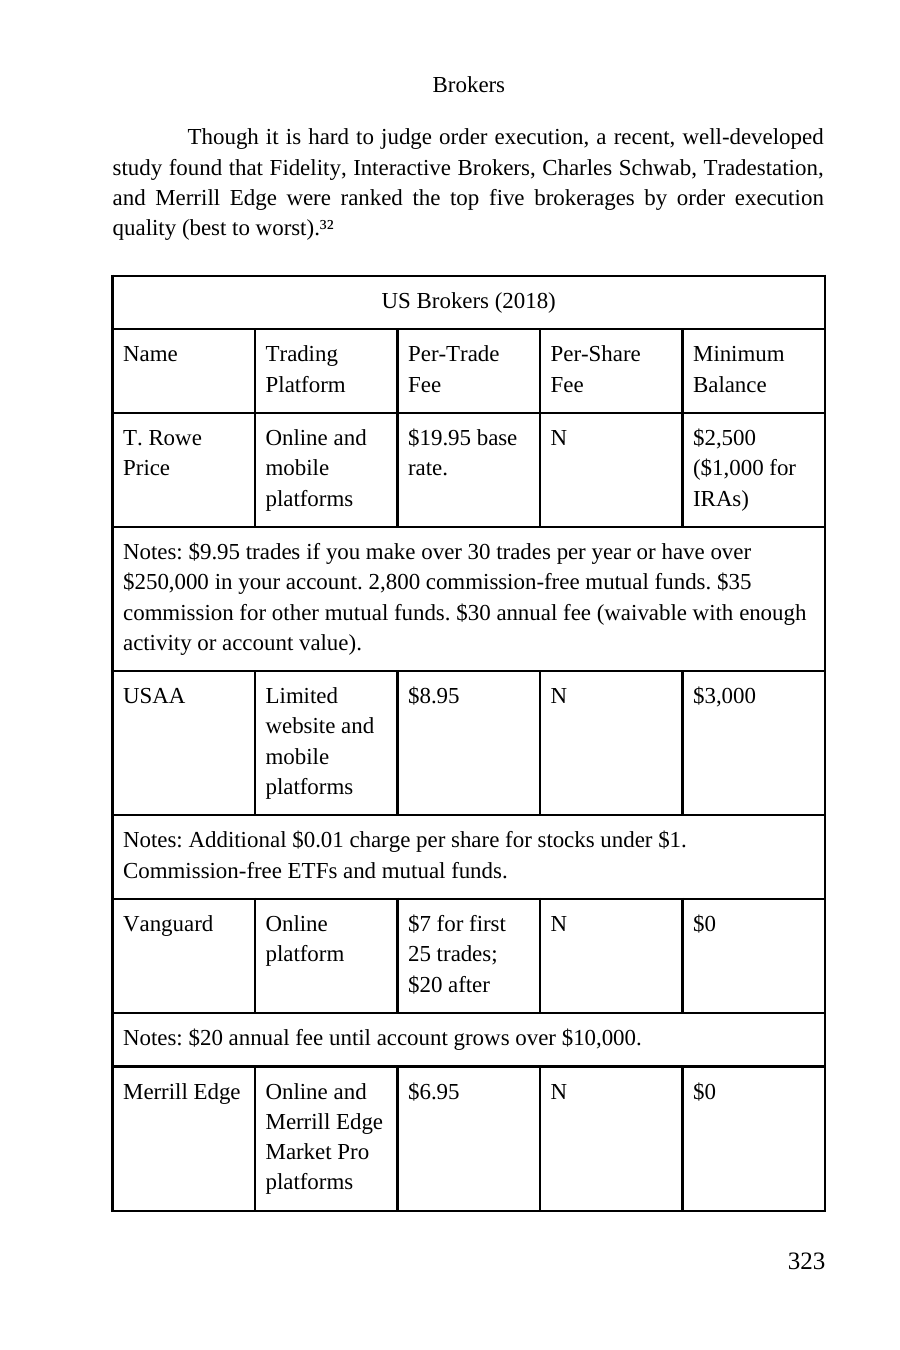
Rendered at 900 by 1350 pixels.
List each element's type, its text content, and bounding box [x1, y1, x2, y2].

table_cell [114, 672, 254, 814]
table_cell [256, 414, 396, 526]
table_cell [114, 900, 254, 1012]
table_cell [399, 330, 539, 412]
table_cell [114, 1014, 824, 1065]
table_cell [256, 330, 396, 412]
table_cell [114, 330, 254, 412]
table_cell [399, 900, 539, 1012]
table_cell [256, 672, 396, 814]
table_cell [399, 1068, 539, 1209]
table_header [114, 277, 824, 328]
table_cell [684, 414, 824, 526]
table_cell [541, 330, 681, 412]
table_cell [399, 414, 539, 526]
text Though it is hard to judge order execution, a recent, well-developed study found that Fidelity, Interactive Brokers, Charles Schwab, Tradestation, and Merrill Edge were ranked the top five brokerages by order execution quality (best to worst).³² [112, 123, 825, 240]
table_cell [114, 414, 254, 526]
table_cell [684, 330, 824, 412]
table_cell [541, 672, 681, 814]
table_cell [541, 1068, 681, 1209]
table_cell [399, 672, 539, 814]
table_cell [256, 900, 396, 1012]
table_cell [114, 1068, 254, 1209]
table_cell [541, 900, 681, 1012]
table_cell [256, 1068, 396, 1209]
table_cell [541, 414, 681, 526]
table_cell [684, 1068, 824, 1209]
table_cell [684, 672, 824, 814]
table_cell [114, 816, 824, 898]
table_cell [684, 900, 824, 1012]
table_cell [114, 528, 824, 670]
